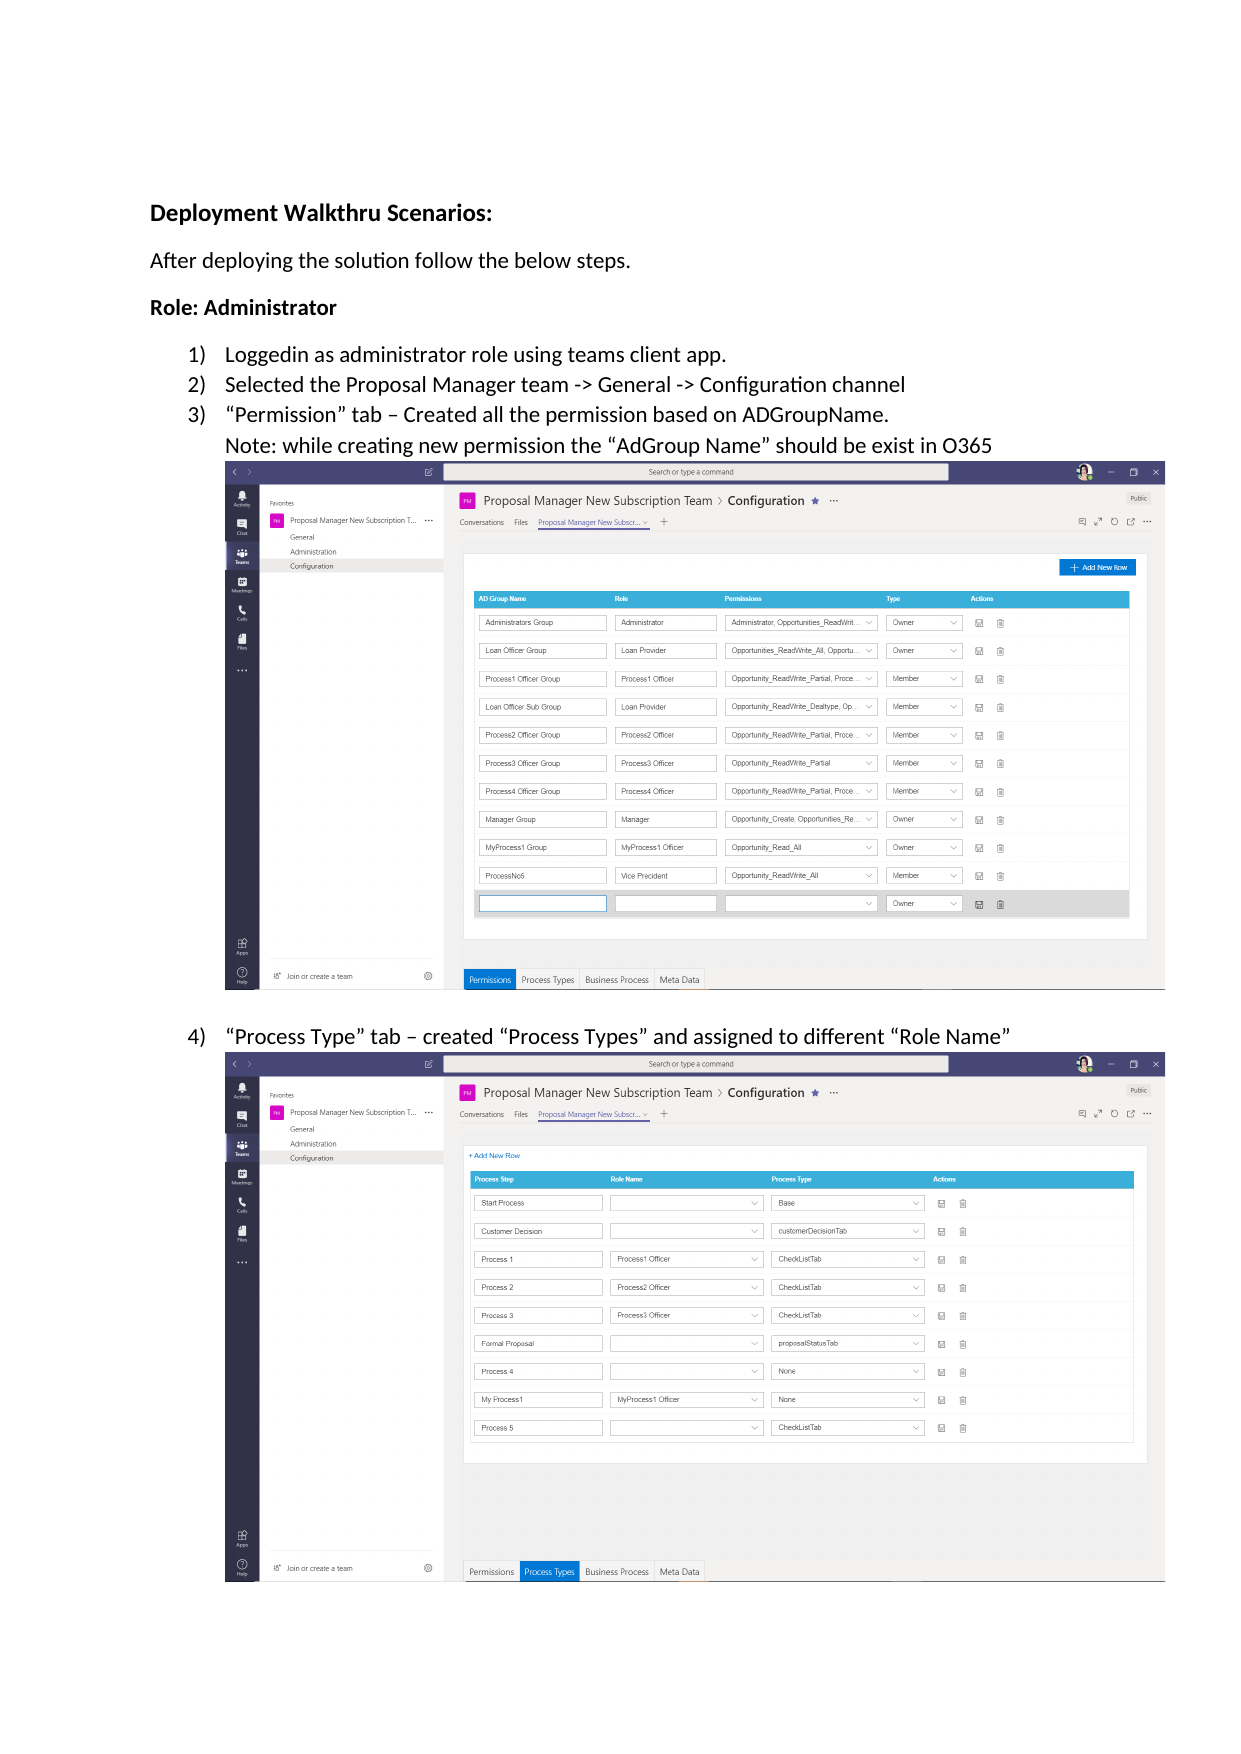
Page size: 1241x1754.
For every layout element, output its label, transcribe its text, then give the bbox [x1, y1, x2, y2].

list Selected the Proposal Manager team -> General -> Configuration channel [187, 370, 1090, 398]
list “Permission” tab – Created all the permission based on ADGroupName. [187, 401, 1090, 429]
text Deployment Walkthru Scenarios: [150, 197, 1090, 227]
text Role: Administrator [150, 293, 1090, 321]
list Loggedin as administrator role using teams client app. [187, 340, 1090, 368]
picture [225, 461, 1166, 990]
picture [225, 1052, 1166, 1582]
list “Process Type” tab – created “Process Types” and assigned to different “Role Name” [187, 1022, 1090, 1050]
list Note: while creating new permission the “AdGroup Name” should be exist in O365 [225, 431, 1090, 459]
text After deploying the solution follow the below steps. [150, 246, 1090, 274]
